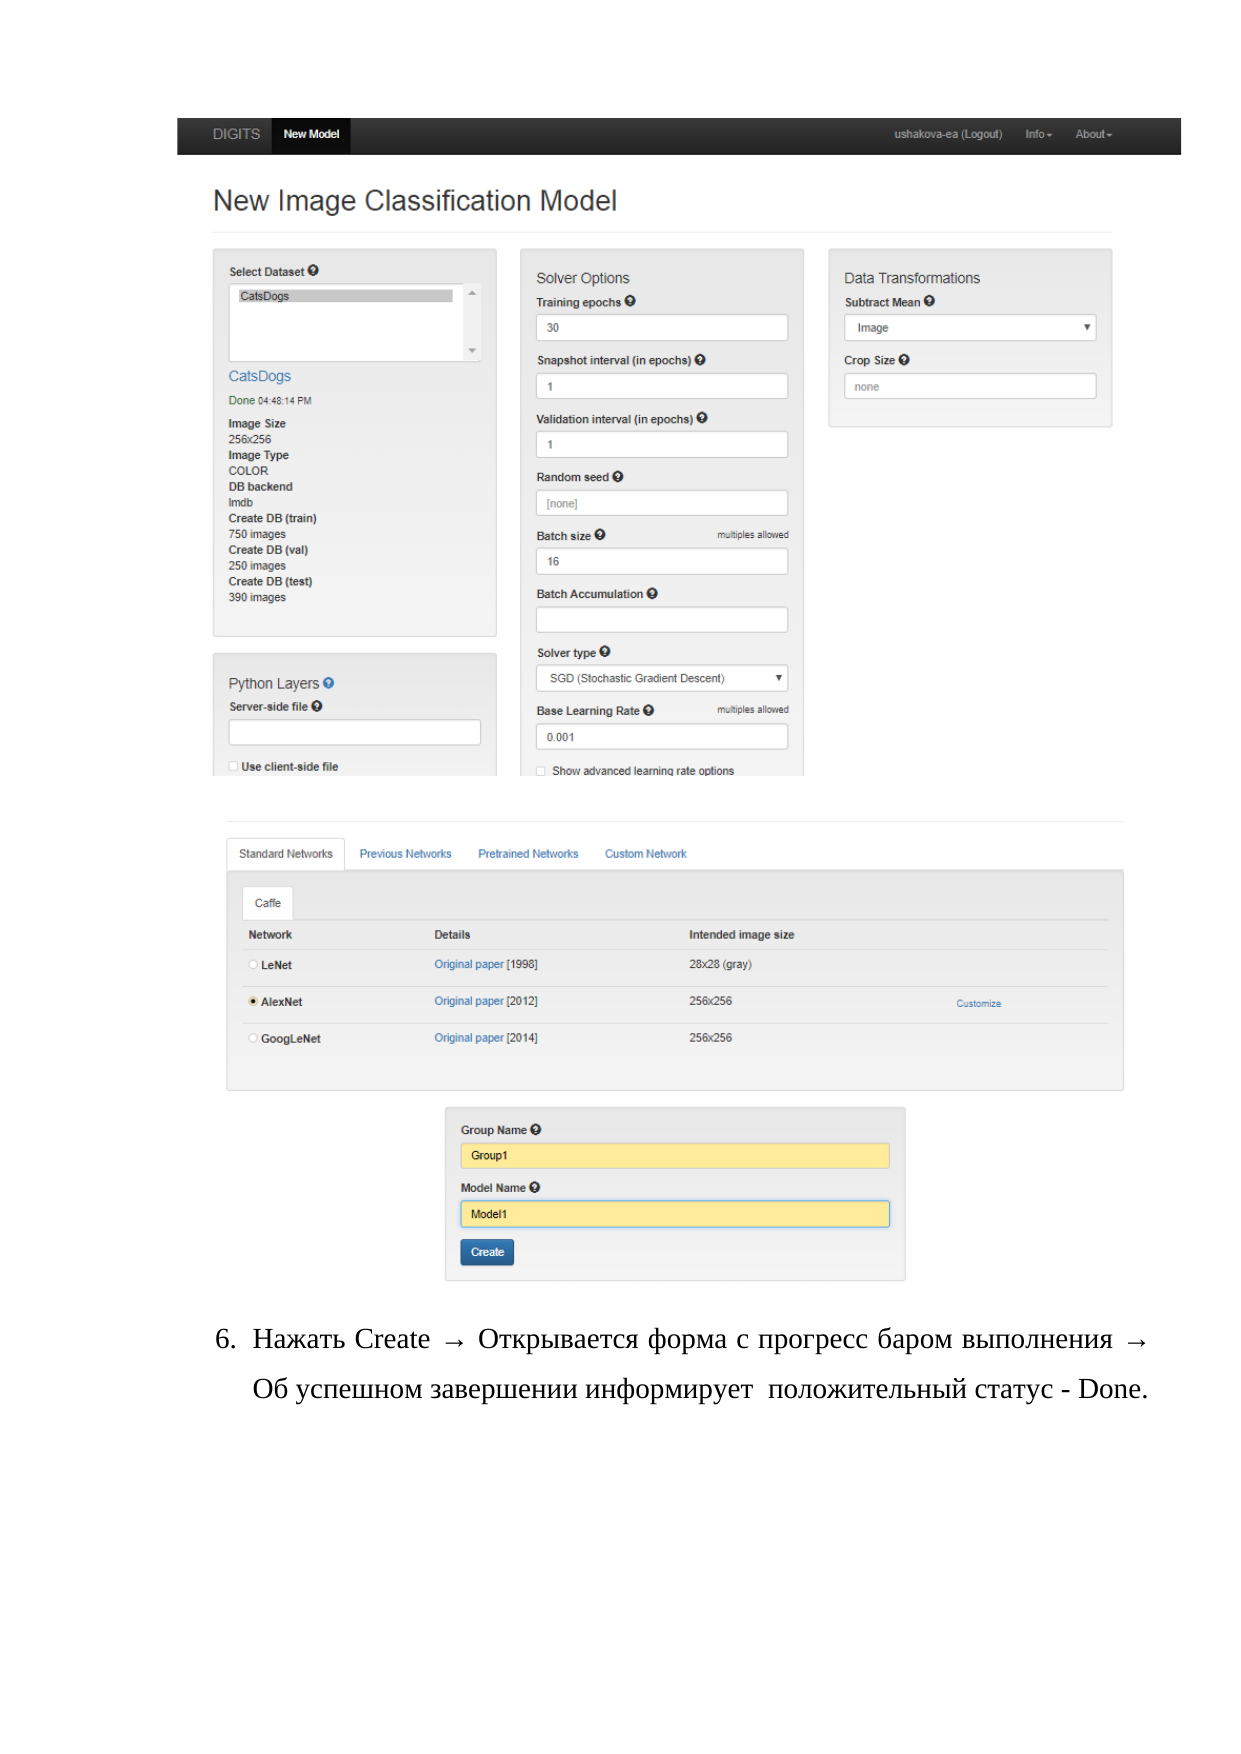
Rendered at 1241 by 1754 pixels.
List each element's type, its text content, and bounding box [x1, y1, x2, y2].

picture [177, 800, 1182, 1297]
picture [177, 118, 1182, 776]
list Нажать Create → Открывается форма с прогресс баром выполнения → Об успешном завершении информирует положительный статус - Done. [215, 1321, 1152, 1405]
